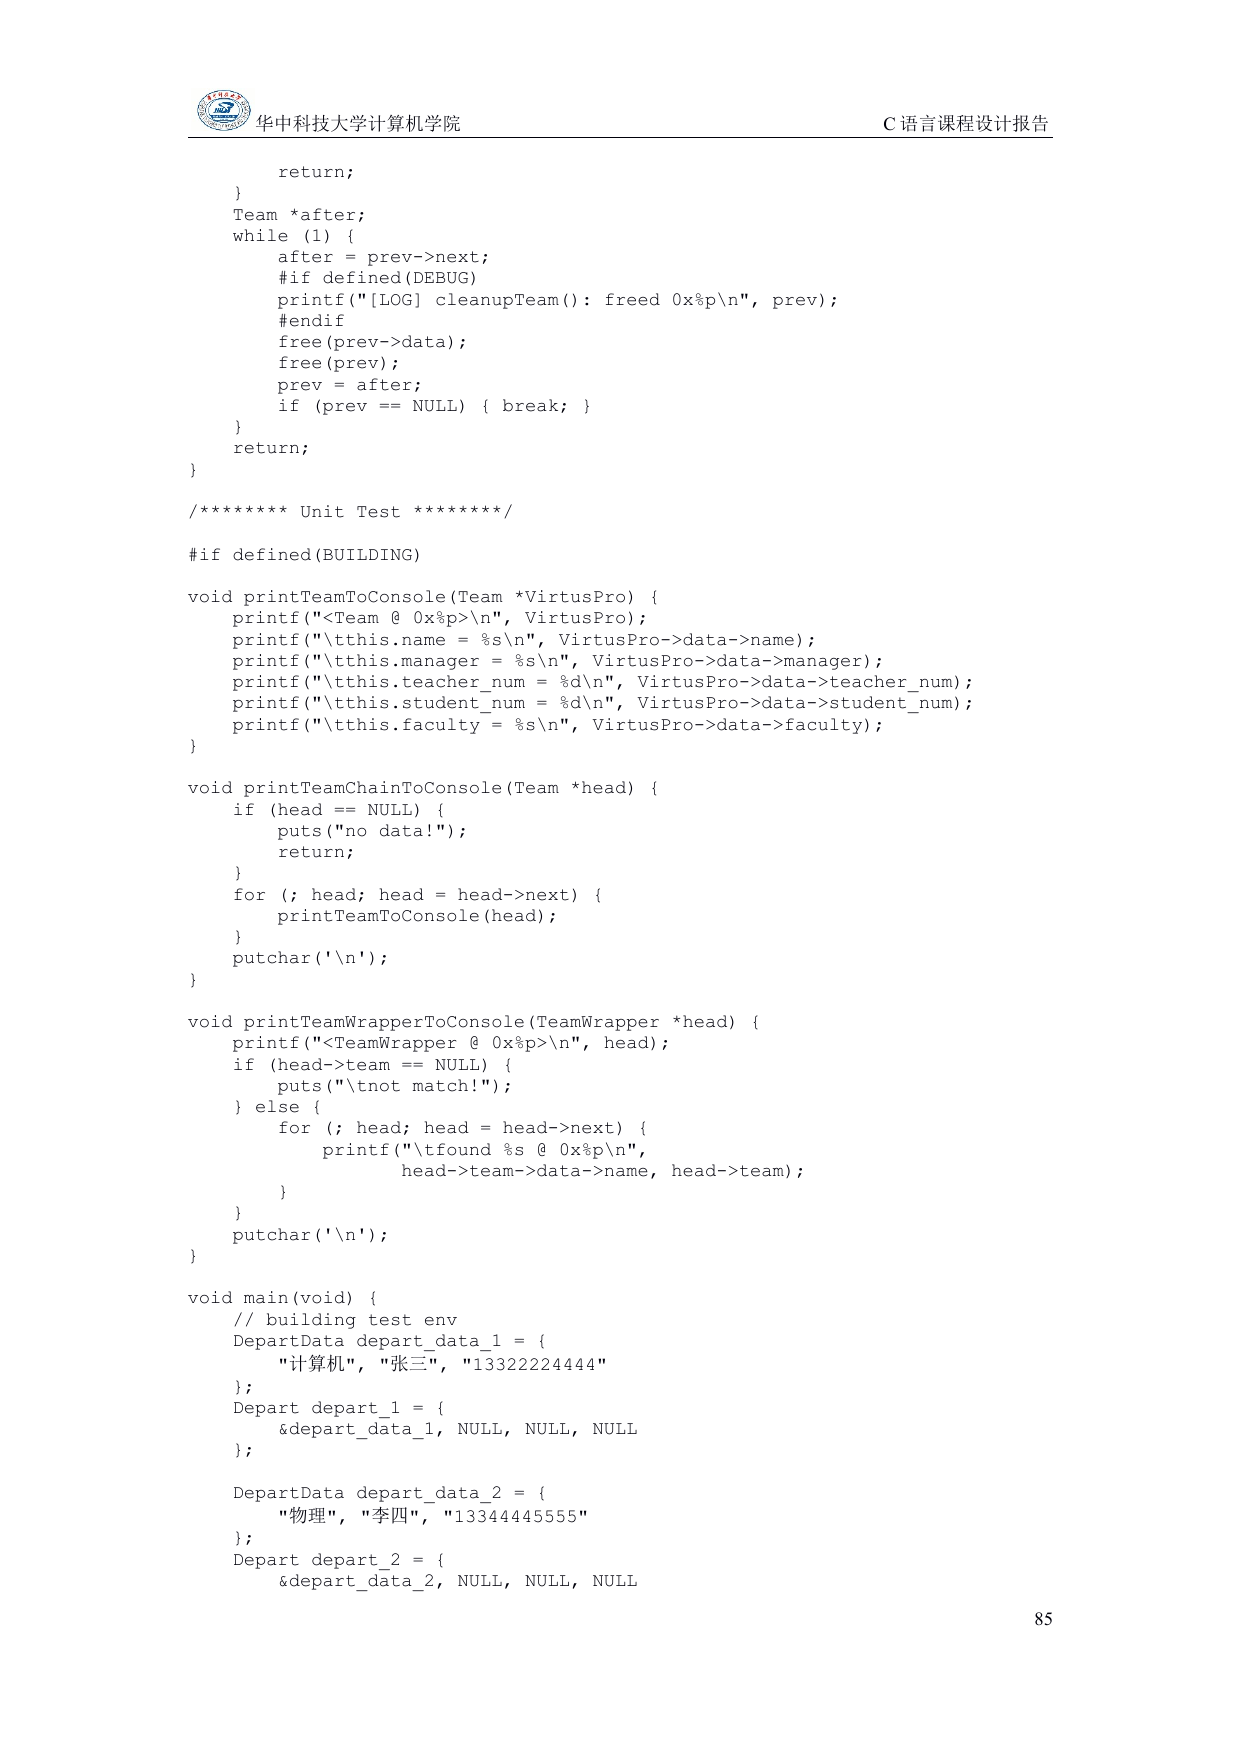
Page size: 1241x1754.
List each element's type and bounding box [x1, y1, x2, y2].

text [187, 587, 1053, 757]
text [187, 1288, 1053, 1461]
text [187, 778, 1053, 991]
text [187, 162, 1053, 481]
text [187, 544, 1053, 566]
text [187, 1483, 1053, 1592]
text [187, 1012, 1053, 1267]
picture [191, 88, 255, 131]
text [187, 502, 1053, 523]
